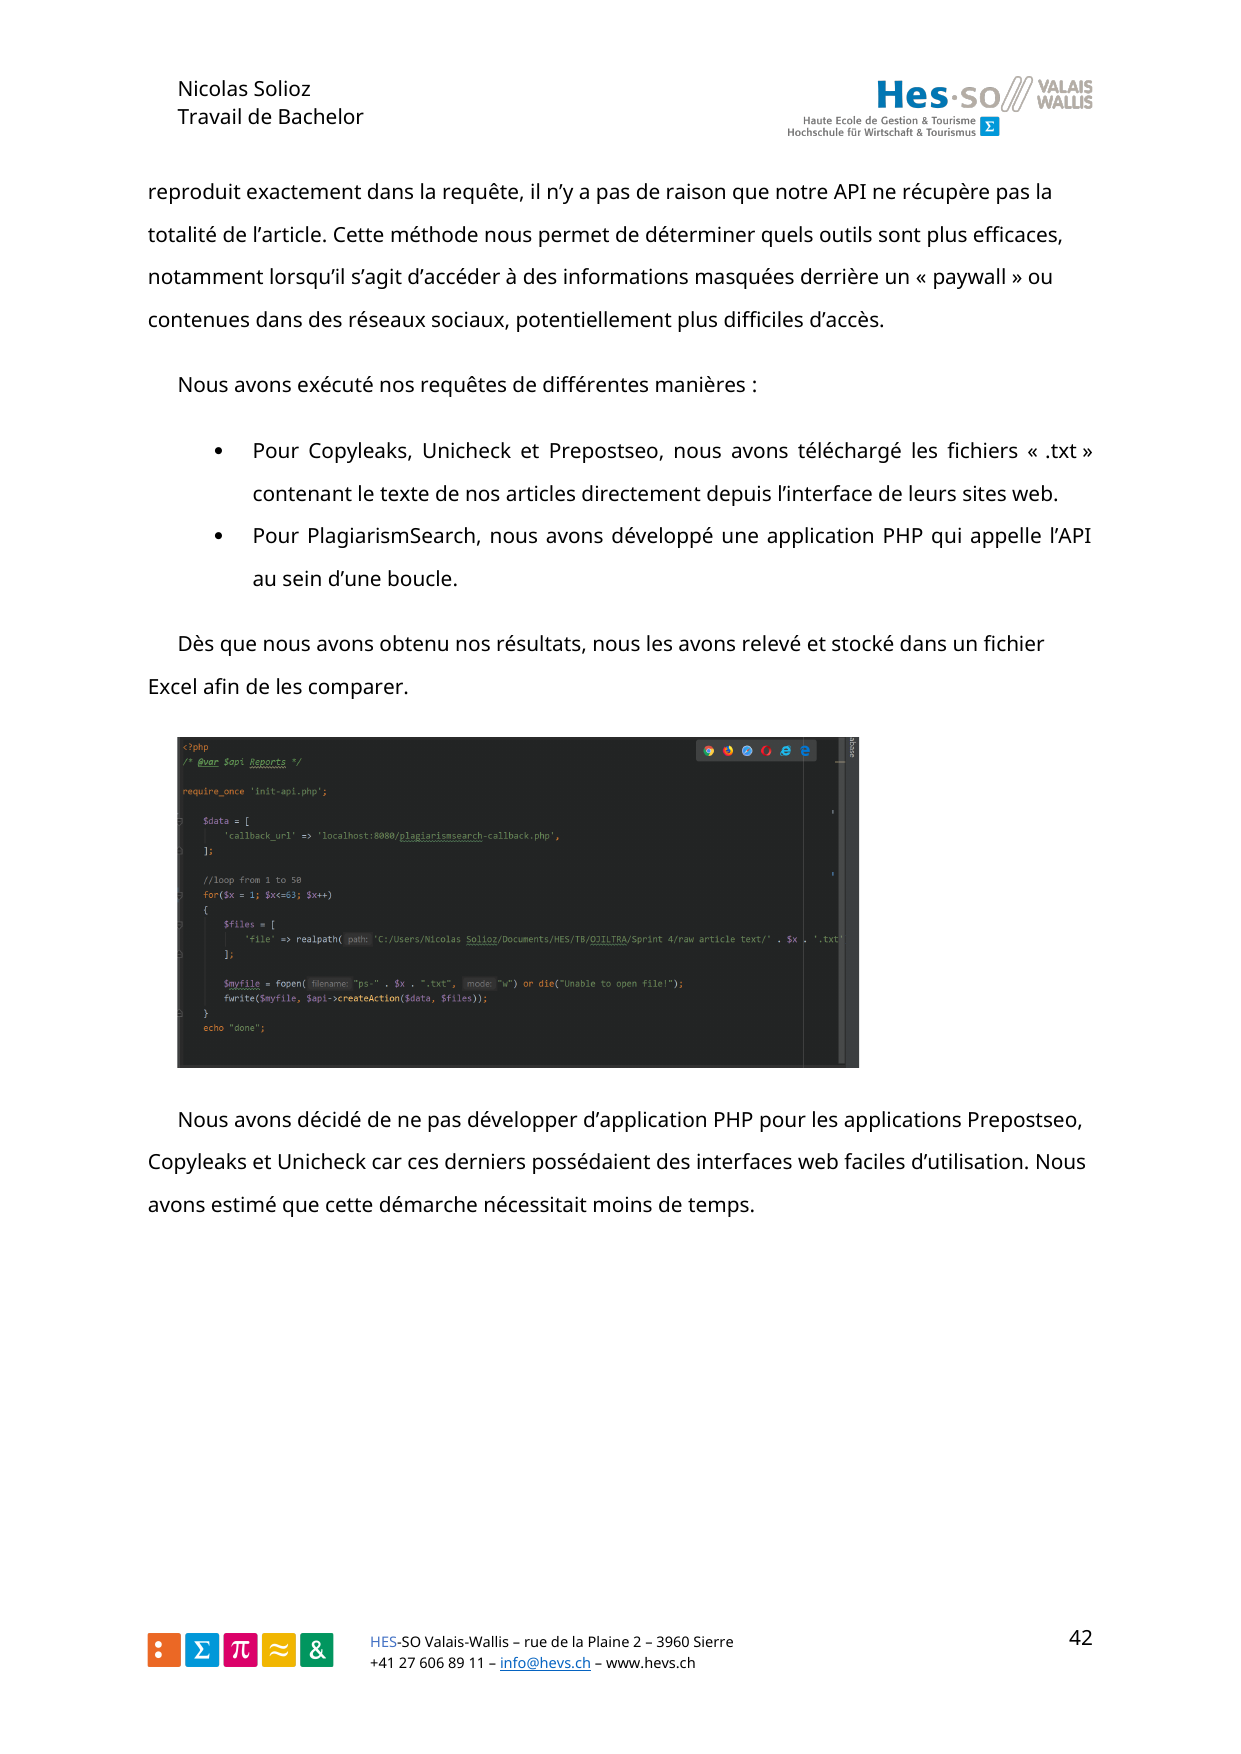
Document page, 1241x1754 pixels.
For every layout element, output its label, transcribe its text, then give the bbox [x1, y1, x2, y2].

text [148, 177, 1093, 333]
text Nous avons exécuté nos requêtes de différentes manières : [148, 371, 1093, 399]
list Pour Copyleaks, Unicheck et Prepostseo, nous avons téléchargé les fichiers « .txt » contenant le texte de nos articles directement depuis l’interface de leurs sites web. [215, 436, 1093, 507]
text Nous avons décidé de ne pas développer d’application PHP pour les applications Prepostseo, Copyleaks et Unicheck car ces derniers possédaient des interfaces web faciles d’utilisation. Nous avons estimé que cette démarche nécessitait moins de temps. [148, 1105, 1093, 1218]
picture [788, 76, 1093, 136]
picture [219, 1633, 334, 1667]
list Pour PlagiarismSearch, nous avons développé une application PHP qui appelle l’API au sein d’une boucle. [215, 521, 1093, 592]
picture [177, 737, 860, 1068]
text Dès que nous avons obtenu nos résultats, nous les avons relevé et stocké dans un fichier Excel afin de les comparer. [148, 629, 1093, 700]
picture [196, 1642, 202, 1652]
picture [147, 1633, 185, 1667]
picture [196, 1654, 209, 1658]
